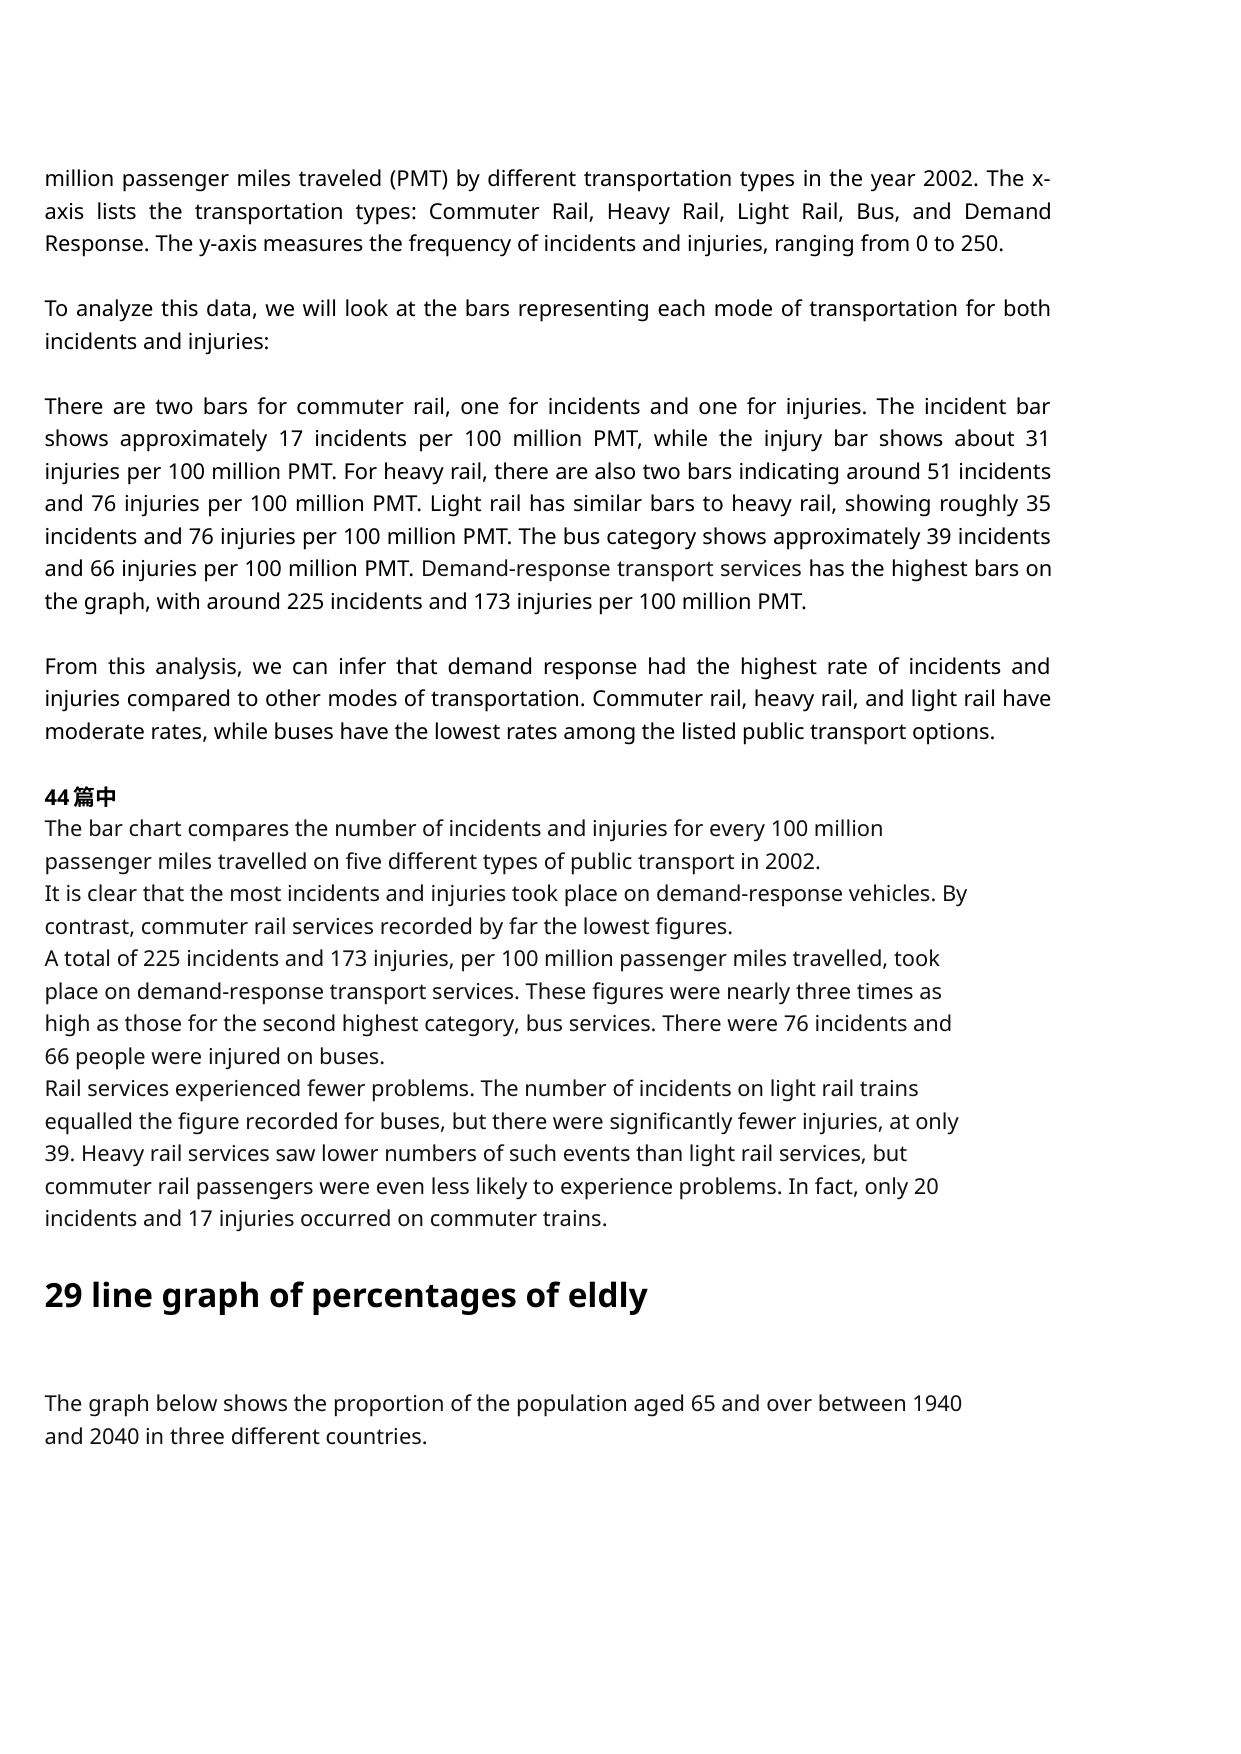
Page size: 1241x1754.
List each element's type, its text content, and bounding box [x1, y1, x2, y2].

text It is clear that the most incidents and injuries took place on demand-response vehicles. By [44, 877, 1053, 909]
text There are two bars for commuter rail, one for incidents and one for injuries. The incident bar shows approximately 17 incidents per 100 million PMT, while the injury bar shows about 31 injuries per 100 million PMT. For heavy rail, there are also two bars indicating around 51 incidents and 76 injuries per 100 million PMT. Light rail has similar bars to heavy rail, showing roughly 35 incidents and 76 injuries per 100 million PMT. The bus category shows approximately 39 incidents and 66 injuries per 100 million PMT. Demand-response transport services has the highest bars on the graph, with around 225 incidents and 173 injuries per 100 million PMT. [44, 551, 1053, 617]
text Rail services experienced fewer problems. The number of incidents on light rail trains [44, 1072, 1053, 1104]
text high as those for the second highest category, bus services. There were 76 incidents and [44, 1007, 1053, 1039]
text commuter rail passengers were even less likely to experience problems. In fact, only 20 [44, 1169, 1053, 1202]
text place on demand-response transport services. These figures were nearly three times as [44, 974, 1053, 1007]
text The chart provided is a bar graph that compares the number of incidents and injuries per 100 million passenger miles traveled (PMT) by different transportation types in the year 2002. The x-axis lists the transportation types: Commuter Rail, Heavy Rail, Light Rail, Bus, and Demand Response. The y-axis measures the frequency of incidents and injuries, ranging from 0 to 250. [44, 226, 1053, 259]
text equalled the figure recorded for buses, but there were significantly fewer injuries, at only [44, 1104, 1053, 1137]
text incidents and 17 injuries occurred on commuter trains. [44, 1202, 1053, 1234]
text 66 people were injured on buses. [44, 1039, 1053, 1072]
text The graph below shows the proportion of the population aged 65 and over between 1940 [44, 1387, 1053, 1419]
text 39. Heavy rail services saw lower numbers of such events than light rail services, but [44, 1137, 1053, 1169]
subtitle 29 line graph of percentages of eldly [44, 1262, 1053, 1327]
text 44篇中 [44, 779, 1053, 812]
text passenger miles travelled on five different types of public transport in 2002. [44, 844, 1053, 877]
text and 2040 in three different countries. [44, 1419, 1053, 1452]
text contrast, commuter rail services recorded by far the lowest figures. [44, 909, 1053, 942]
text From this analysis, we can infer that demand response had the highest rate of incidents and injuries compared to other modes of transportation. Commuter rail, heavy rail, and light rail have moderate rates, while buses have the lowest rates among the listed public transport options. [44, 713, 1053, 747]
text A total of 225 incidents and 173 injuries, per 100 million passenger miles travelled, took [44, 942, 1053, 974]
text To analyze this data, we will look at the bars representing each mode of transportation for both incidents and injuries: [44, 323, 1053, 357]
text The bar chart compares the number of incidents and injuries for every 100 million [44, 812, 1053, 844]
